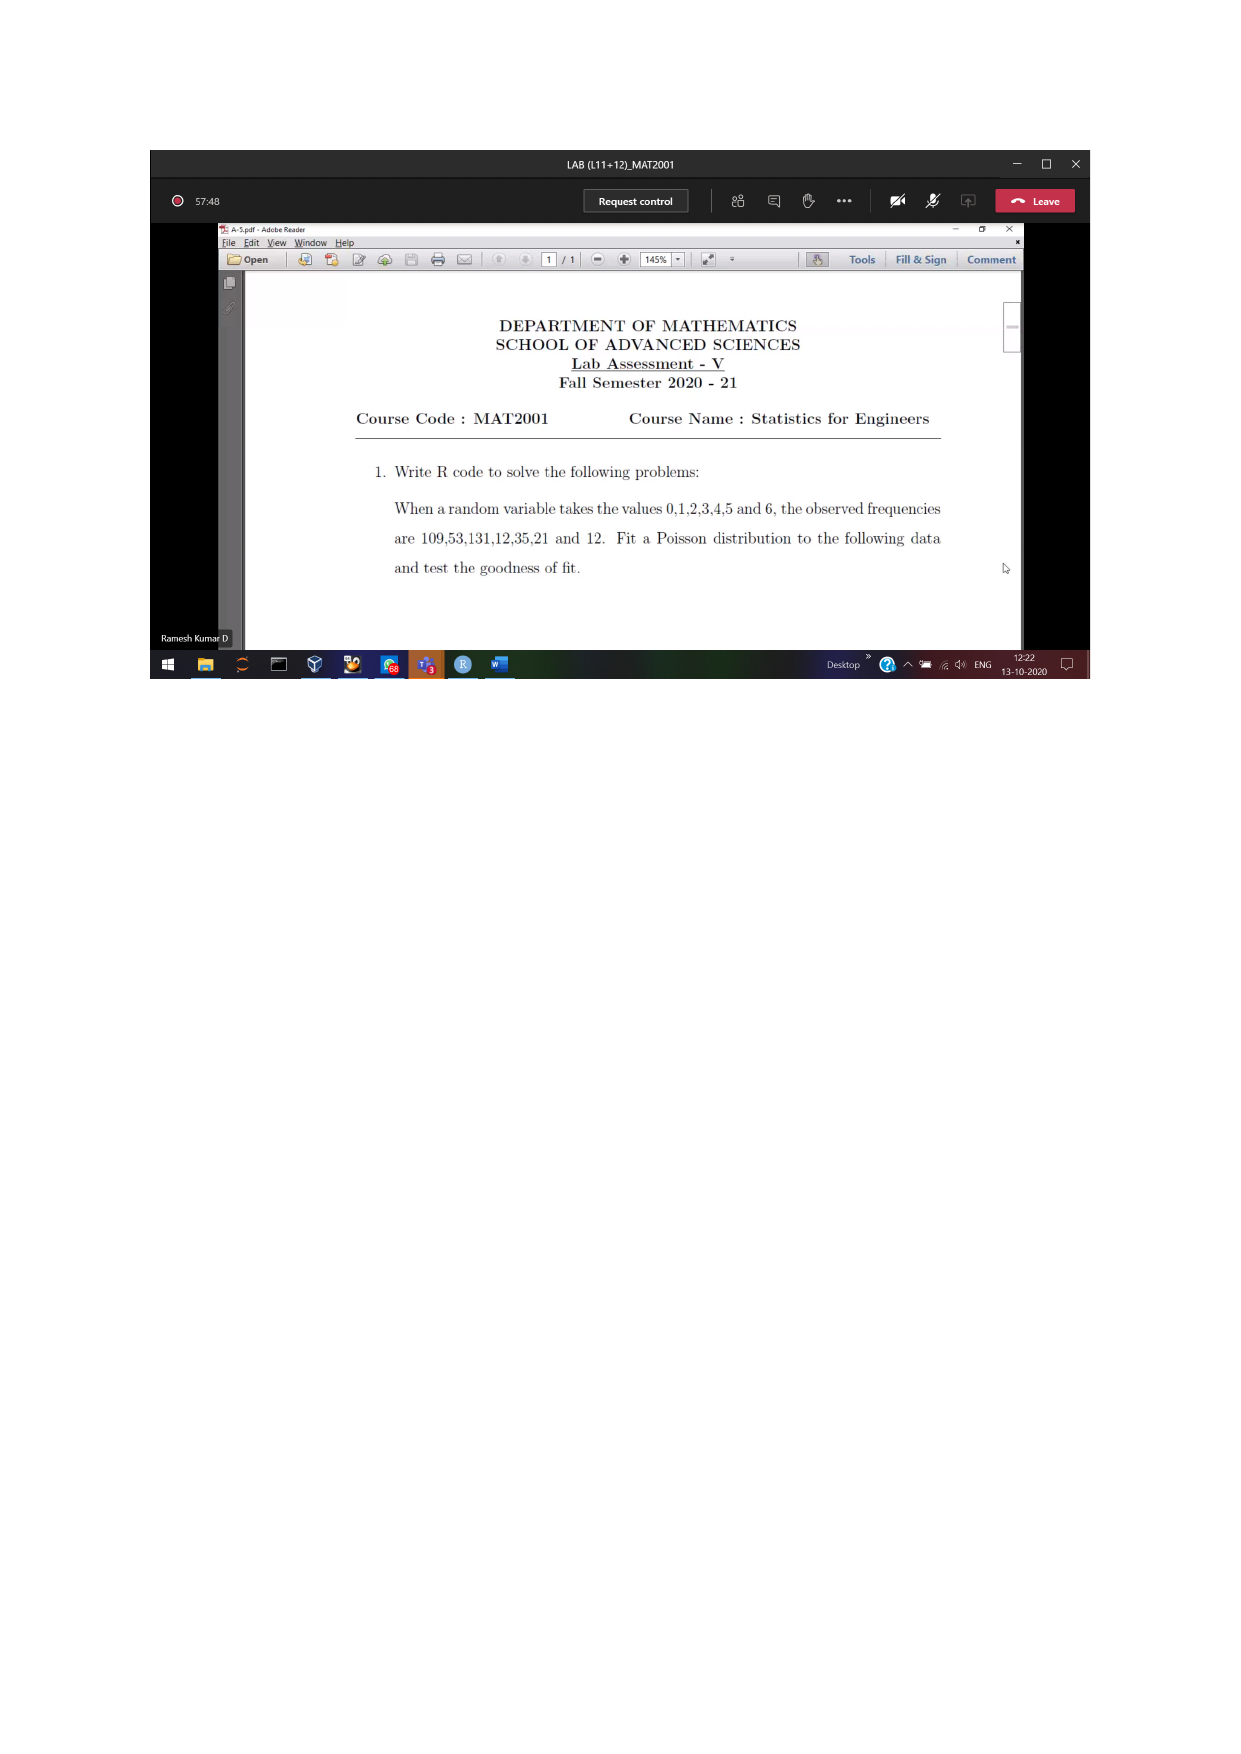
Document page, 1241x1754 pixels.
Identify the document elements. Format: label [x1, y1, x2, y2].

picture [150, 150, 1091, 679]
